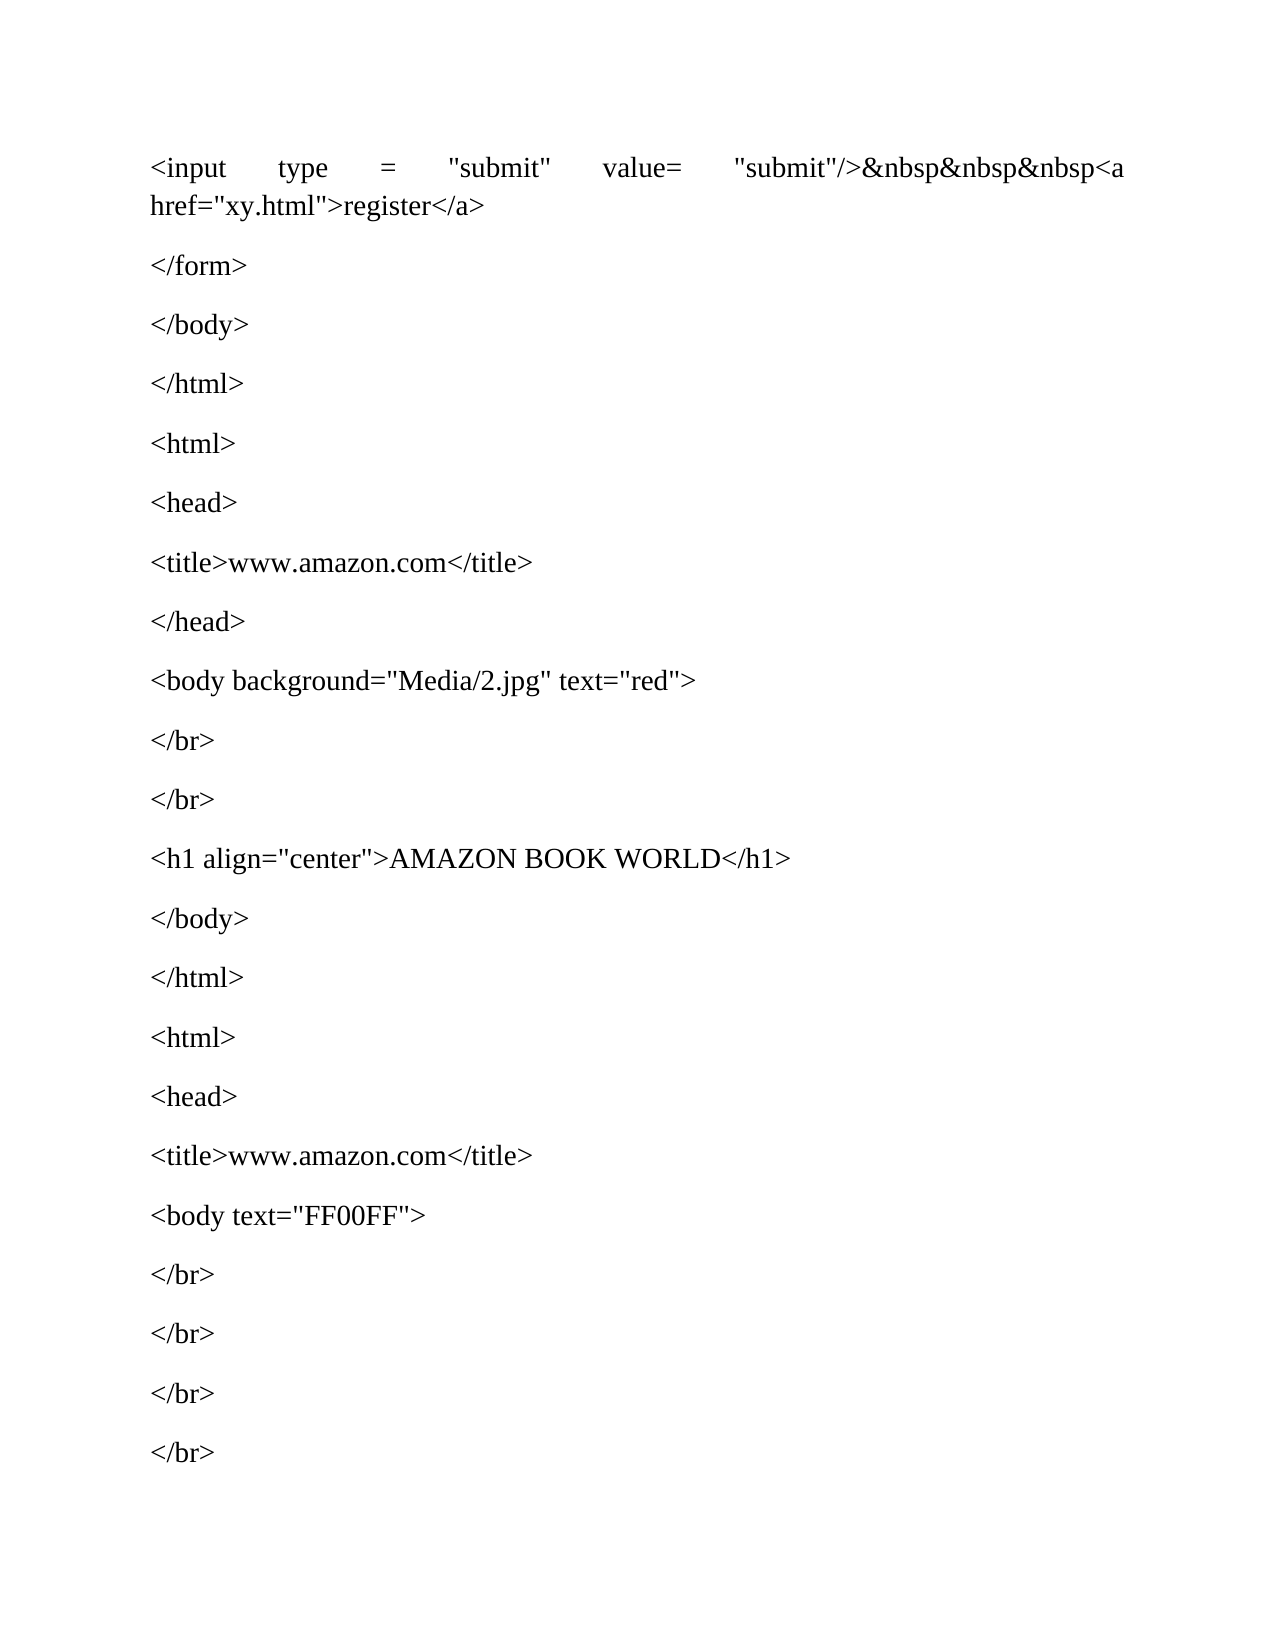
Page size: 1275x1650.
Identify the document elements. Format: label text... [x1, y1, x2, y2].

text </br> [150, 723, 1125, 756]
text </head> [150, 604, 1125, 638]
text <title>www.amazon.com</title> [150, 545, 1125, 578]
text </body> [150, 307, 1125, 341]
text </br> [150, 782, 1125, 816]
text <input type = "submit" value= "submit"/>&nbsp&nbsp&nbsp<a href="xy.html">register</a> [150, 150, 1125, 222]
text </br> [150, 1435, 1125, 1469]
text <head> [150, 485, 1125, 519]
text </br> [150, 1257, 1125, 1291]
text </body> [150, 901, 1125, 934]
text </form> [150, 248, 1125, 281]
text <body background="Media/2.jpg" text="red"> [150, 663, 1125, 697]
text </html> [150, 367, 1125, 400]
text <html> [150, 1020, 1125, 1053]
text </br> [150, 1376, 1125, 1409]
text <h1 align="center">AMAZON BOOK WORLD</h1> [150, 842, 1125, 875]
text <head> [150, 1079, 1125, 1113]
text </html> [150, 960, 1125, 994]
text <title>www.amazon.com</title> [150, 1138, 1125, 1172]
text </br> [150, 1317, 1125, 1350]
text <body text="FF00FF"> [150, 1198, 1125, 1231]
text <html> [150, 426, 1125, 459]
